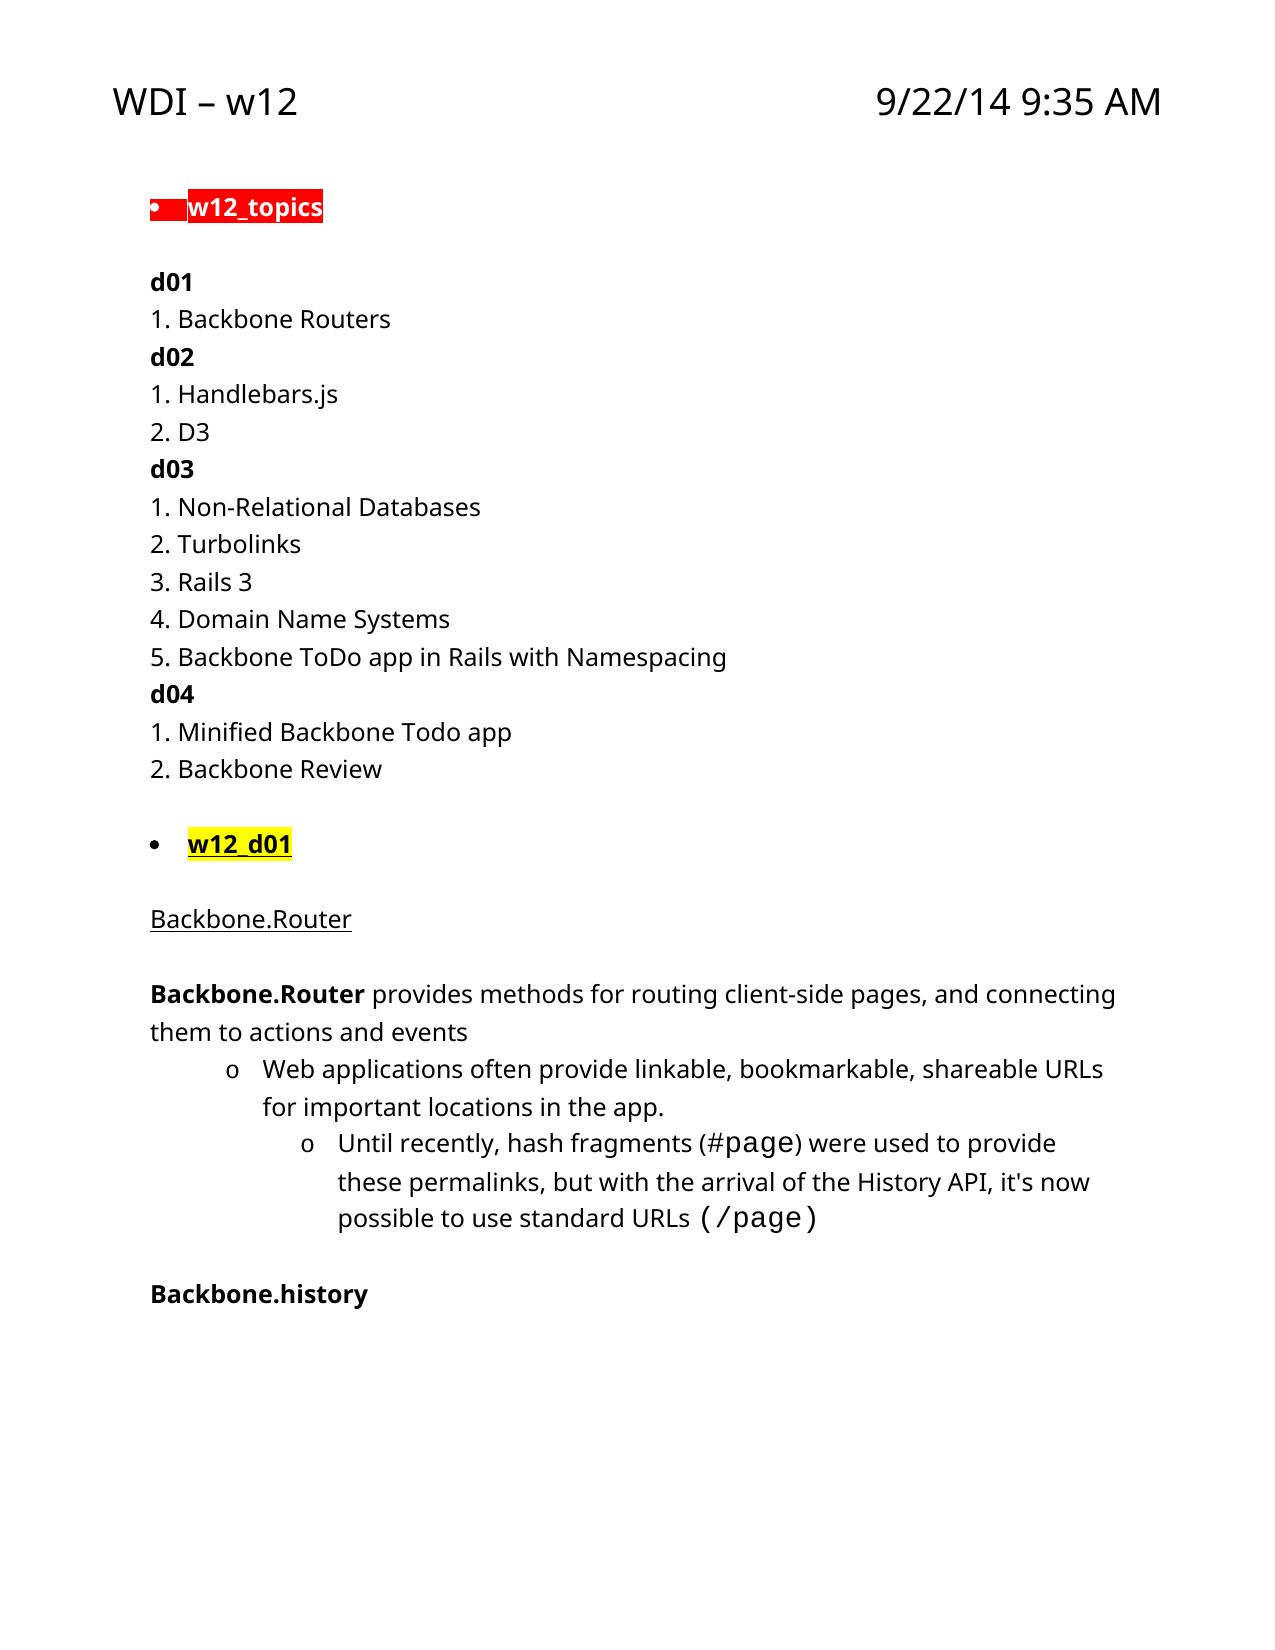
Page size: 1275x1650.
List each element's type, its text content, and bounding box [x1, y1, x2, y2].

text Until recently, hash fragments (#page) were used to provide these permalinks, but with the arrival of the History API, it's now possible to use standard URLs (/page) [300, 1125, 1125, 1237]
list 3. Rails 3 [150, 562, 1125, 600]
list d02 [150, 337, 1125, 375]
text Web applications often provide linkable, bookmarkable, shareable URLs for important locations in the app. [225, 1050, 1125, 1125]
list 1. Non-Relational Databases [150, 487, 1125, 525]
list 2. Backbone Review [150, 750, 1125, 787]
list 2. Turbolinks [150, 525, 1125, 562]
list d01 [150, 262, 1125, 300]
list 1. Minified Backbone Todo app [150, 712, 1125, 750]
list d03 [150, 450, 1125, 487]
list 2. D3 [150, 412, 1125, 450]
list d04 [150, 675, 1125, 712]
text Backbone.Router [150, 900, 1125, 937]
list Backbone.history [150, 1275, 1125, 1312]
list 1. Backbone Routers [150, 300, 1125, 337]
list w12_topics [150, 187, 1125, 225]
text Backbone.Router provides methods for routing client-side pages, and connecting them to actions and events [150, 975, 1125, 1050]
list 1. Handlebars.js [150, 375, 1125, 412]
list 5. Backbone ToDo app in Rails with Namespacing [150, 637, 1125, 675]
list w12_d01 [150, 825, 1125, 862]
list 4. Domain Name Systems [150, 600, 1125, 637]
